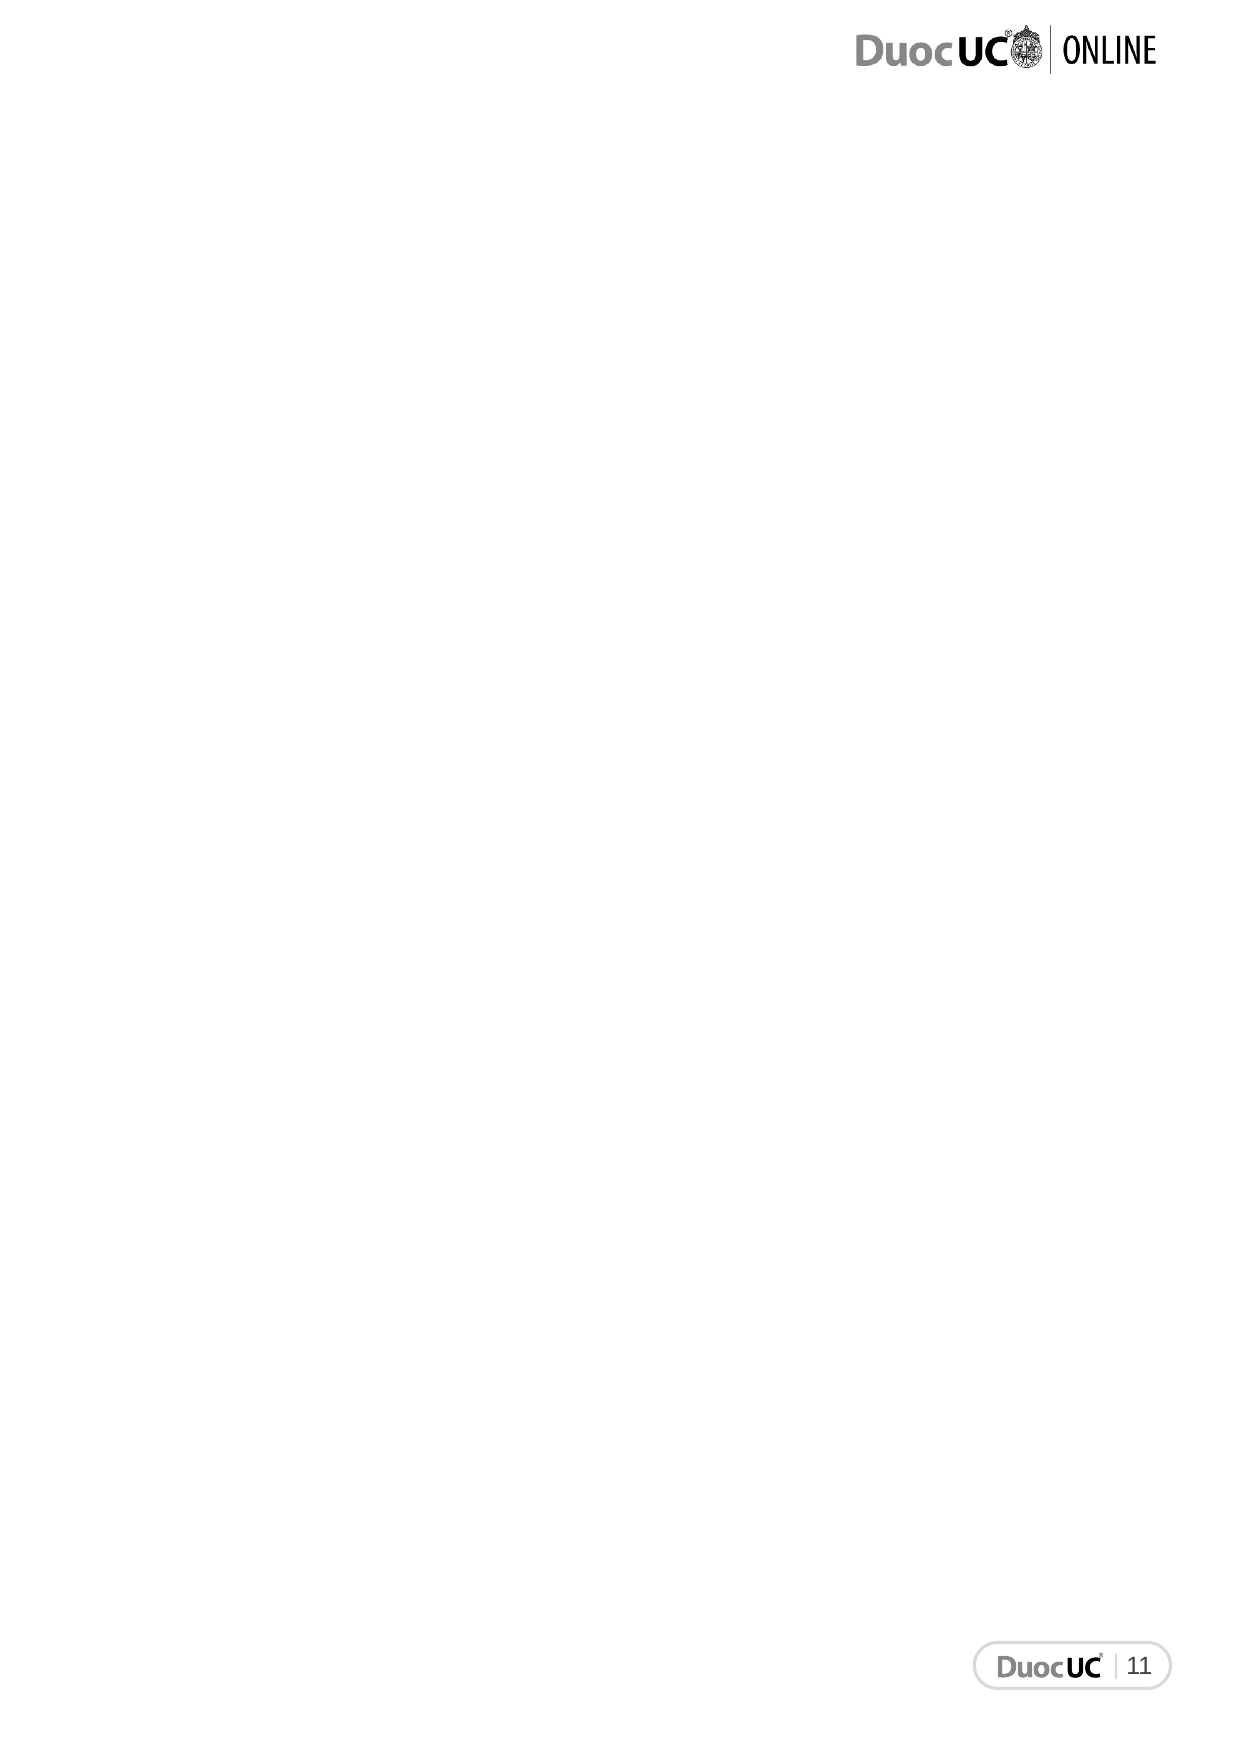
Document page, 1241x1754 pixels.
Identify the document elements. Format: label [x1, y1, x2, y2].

picture [984, 1645, 1117, 1686]
picture [836, 0, 1176, 92]
picture [984, 1687, 1117, 1692]
